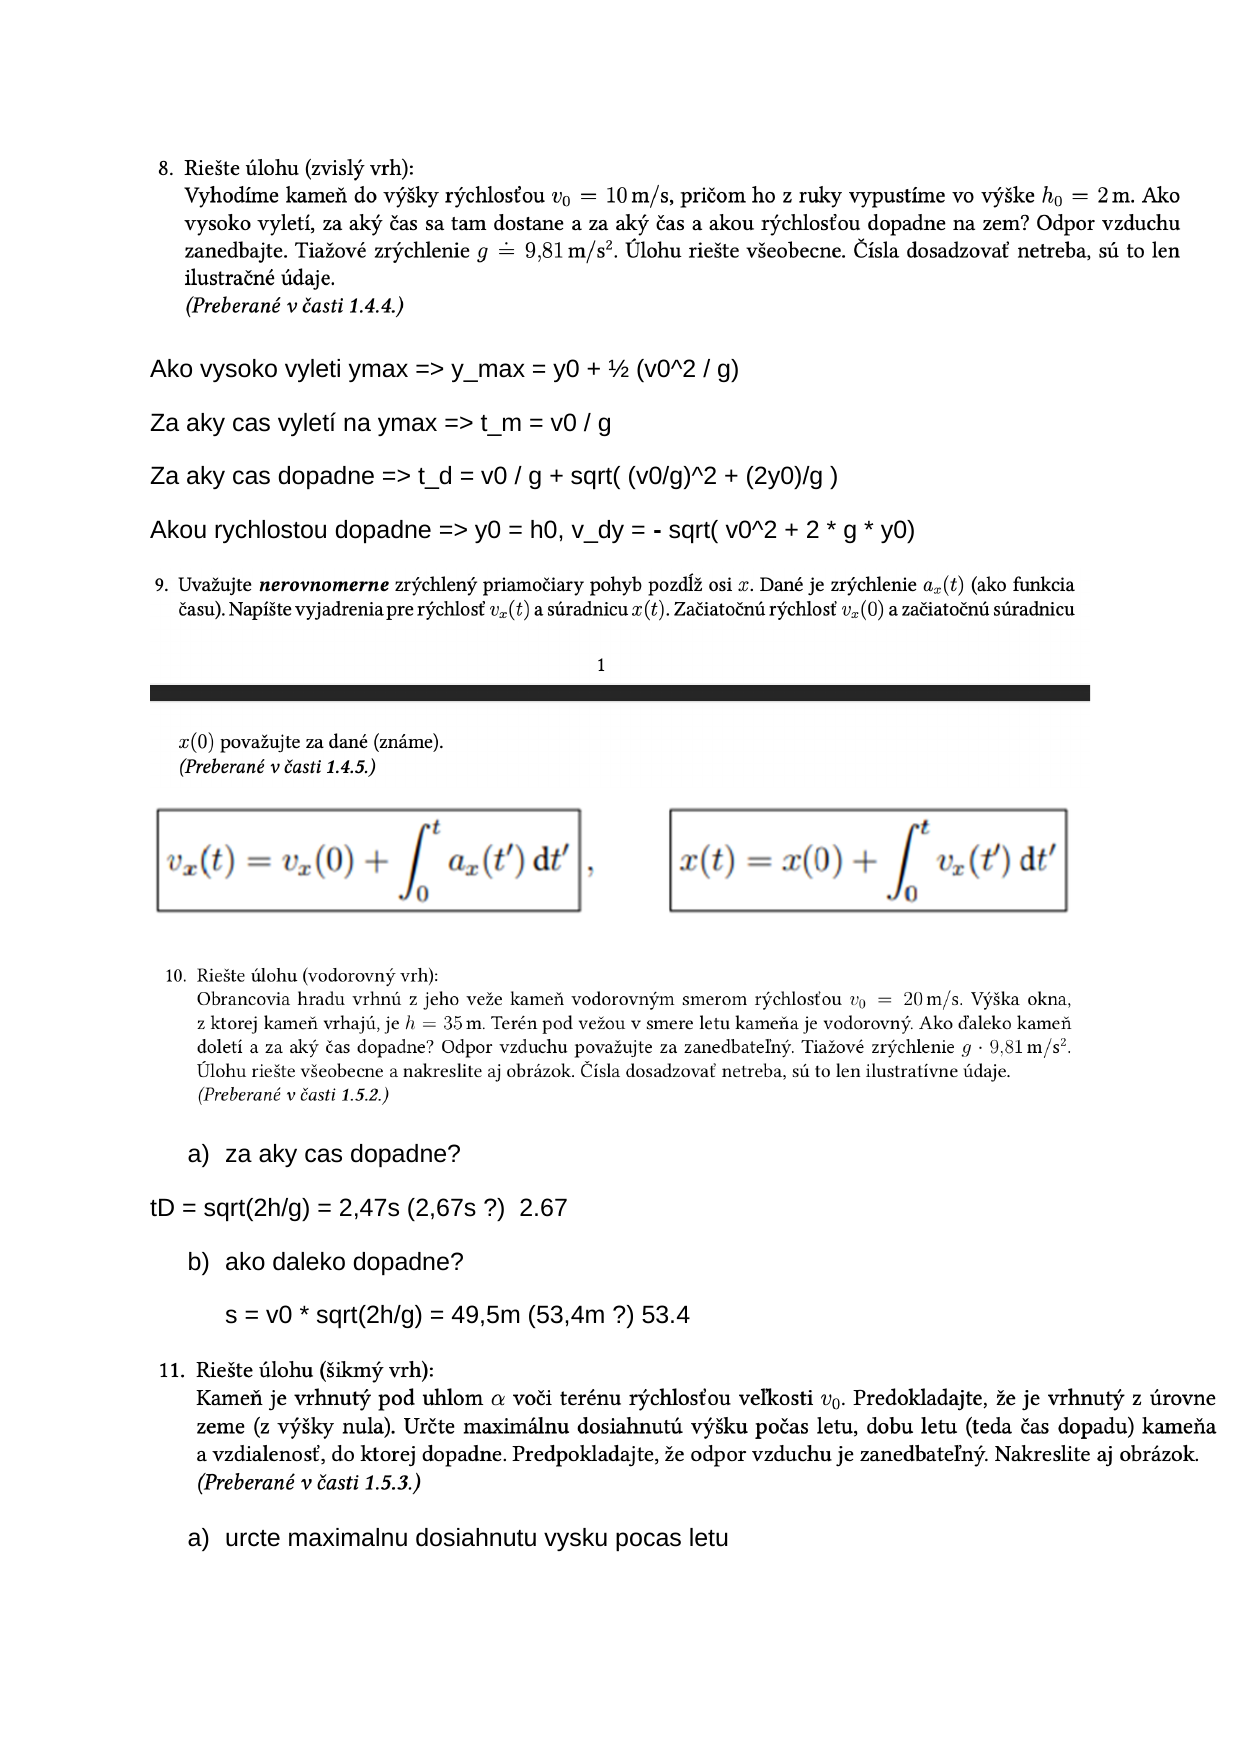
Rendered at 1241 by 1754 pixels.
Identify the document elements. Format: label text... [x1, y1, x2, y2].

picture [150, 791, 1091, 927]
list za aky cas dopadne? [187, 1139, 1090, 1168]
list urcte maximalnu dosiahnutu vysku pocas letu [187, 1523, 1090, 1552]
text Ako vysoko vyleti ymax => y_max = y0 + ½ (v0^2 / g) [150, 354, 1090, 382]
text s = v0 * sqrt(2h/g) = 49,5m (53,4m ?) 53.4 [225, 1300, 1090, 1329]
picture [150, 1353, 1238, 1499]
picture [150, 150, 1195, 329]
text Za aky cas vyletí na ymax => t_m = v0 / g [150, 407, 1090, 436]
list ako daleko dopadne? [187, 1246, 1090, 1275]
text Za aky cas dopadne => t_d = v0 / g + sqrt( (v0/g)^2 + (2y0)/g ) [150, 461, 1090, 490]
text Akou rychlostou dopadne => y0 = h0, v_dy = - sqrt( v0^2 + 2 * g * y0) [150, 515, 1090, 544]
picture [150, 955, 1091, 1114]
text tD = sqrt(2h/g) = 2,47s (2,67s ?) 2.67 [150, 1193, 1090, 1221]
picture [150, 568, 1091, 788]
